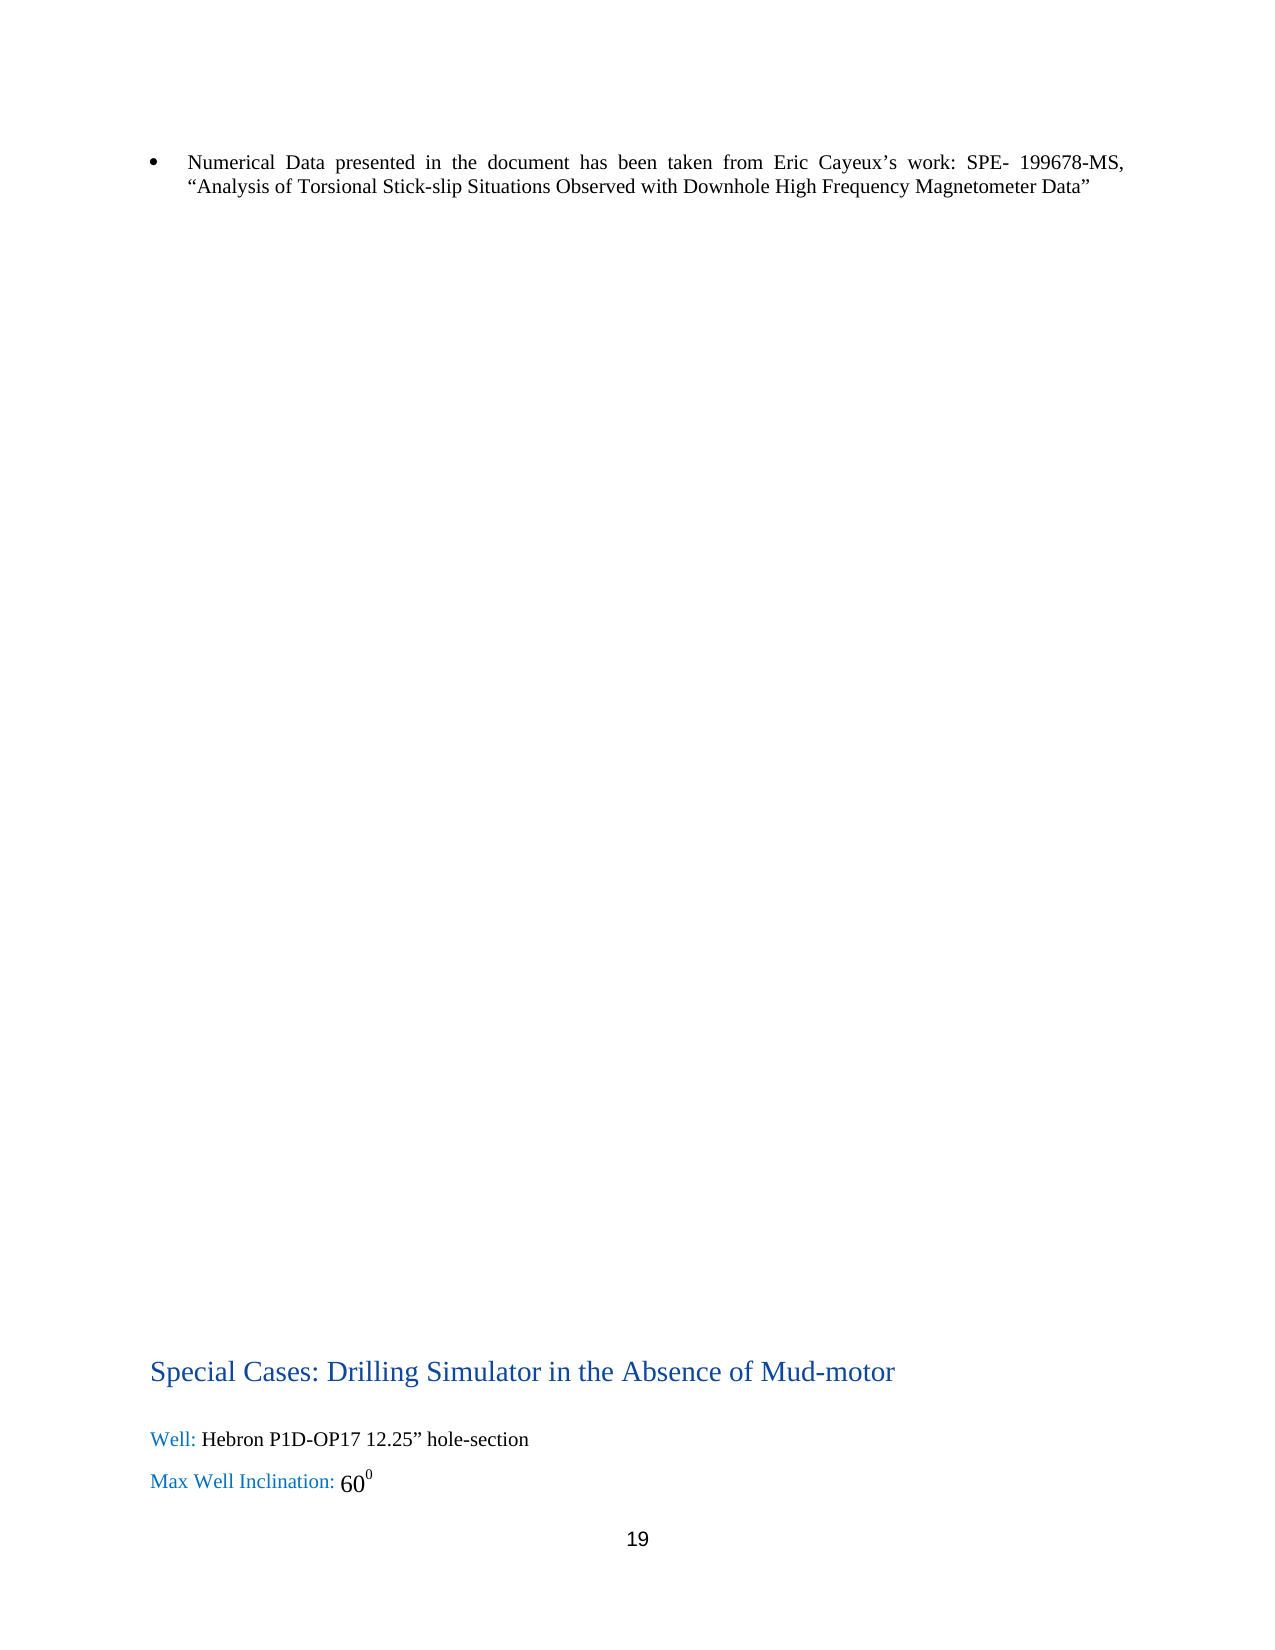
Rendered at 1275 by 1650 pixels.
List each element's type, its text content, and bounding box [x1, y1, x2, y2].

list Numerical Data presented in the document has been taken from Eric Cayeux’s work: SPE- 199678-MS, “Analysis of Torsional Stick-slip Situations Observed with Downhole High Frequency Magnetometer Data” [150, 150, 1125, 198]
text Max Well Inclination: [150, 1466, 1125, 1497]
text Well: Hebron P1D-OP17 12.25” hole-section [150, 1427, 1125, 1451]
subtitle Special Cases: Drilling Simulator in the Absence of Mud-motor [150, 1354, 1125, 1388]
